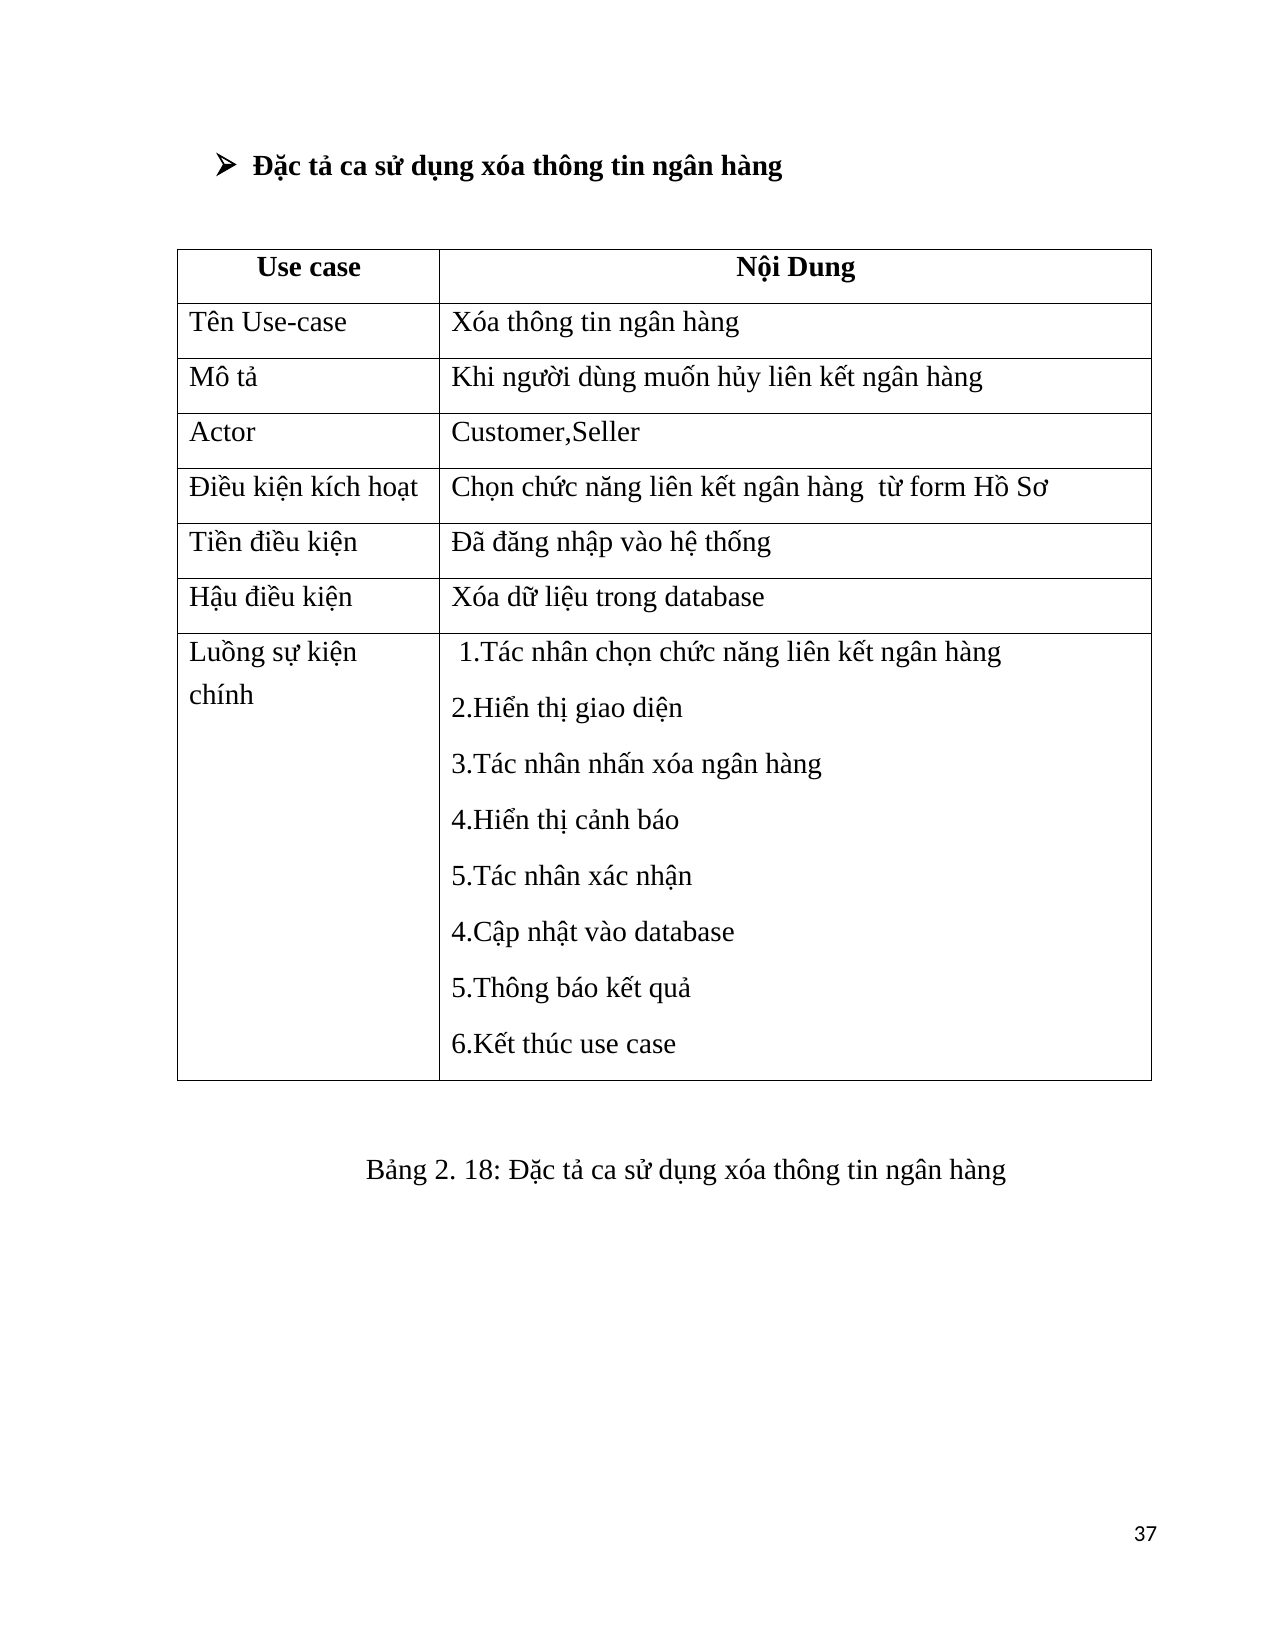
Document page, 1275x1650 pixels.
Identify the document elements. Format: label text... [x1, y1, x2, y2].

text Bảng 2. 18: Đặc tả ca sử dụng xóa thông tin ngân hàng [215, 1152, 1157, 1186]
table_cell Luồng sự kiện chính [178, 634, 439, 1080]
table_cell Actor [178, 414, 439, 468]
table_cell Khi người dùng muốn hủy liên kết ngân hàng [440, 359, 1151, 413]
table_cell Đã đăng nhập vào hệ thống [440, 524, 1151, 578]
table_cell Xóa thông tin ngân hàng [440, 304, 1151, 358]
list Đặc tả ca sử dụng xóa thông tin ngân hàng [215, 148, 1157, 181]
table_cell Hậu điều kiện [178, 579, 439, 633]
table_cell Chọn chức năng liên kết ngân hàng từ form Hồ Sơ [440, 469, 1151, 523]
table_cell Xóa dữ liệu trong database [440, 579, 1151, 633]
table_cell 1.Tác nhân chọn chức năng liên kết ngân hàng 2.Hiển thị giao diện 3.Tác nhân nhấn xóa ngân hàng 4.Hiển thị cảnh báo 5.Tác nhân xác nhận 4.Cập nhật vào database 5.Thông báo kết quả 6.Kết thúc use case [440, 634, 1151, 1080]
table_cell Tiền điều kiện [178, 524, 439, 578]
table_cell Customer,Seller [440, 414, 1151, 468]
table_header Use case [178, 250, 439, 303]
table_cell Tên Use-case [178, 304, 439, 358]
table_cell Điều kiện kích hoạt [178, 469, 439, 523]
table_header Nội Dung [440, 250, 1151, 303]
table_cell Mô tả [178, 359, 439, 413]
